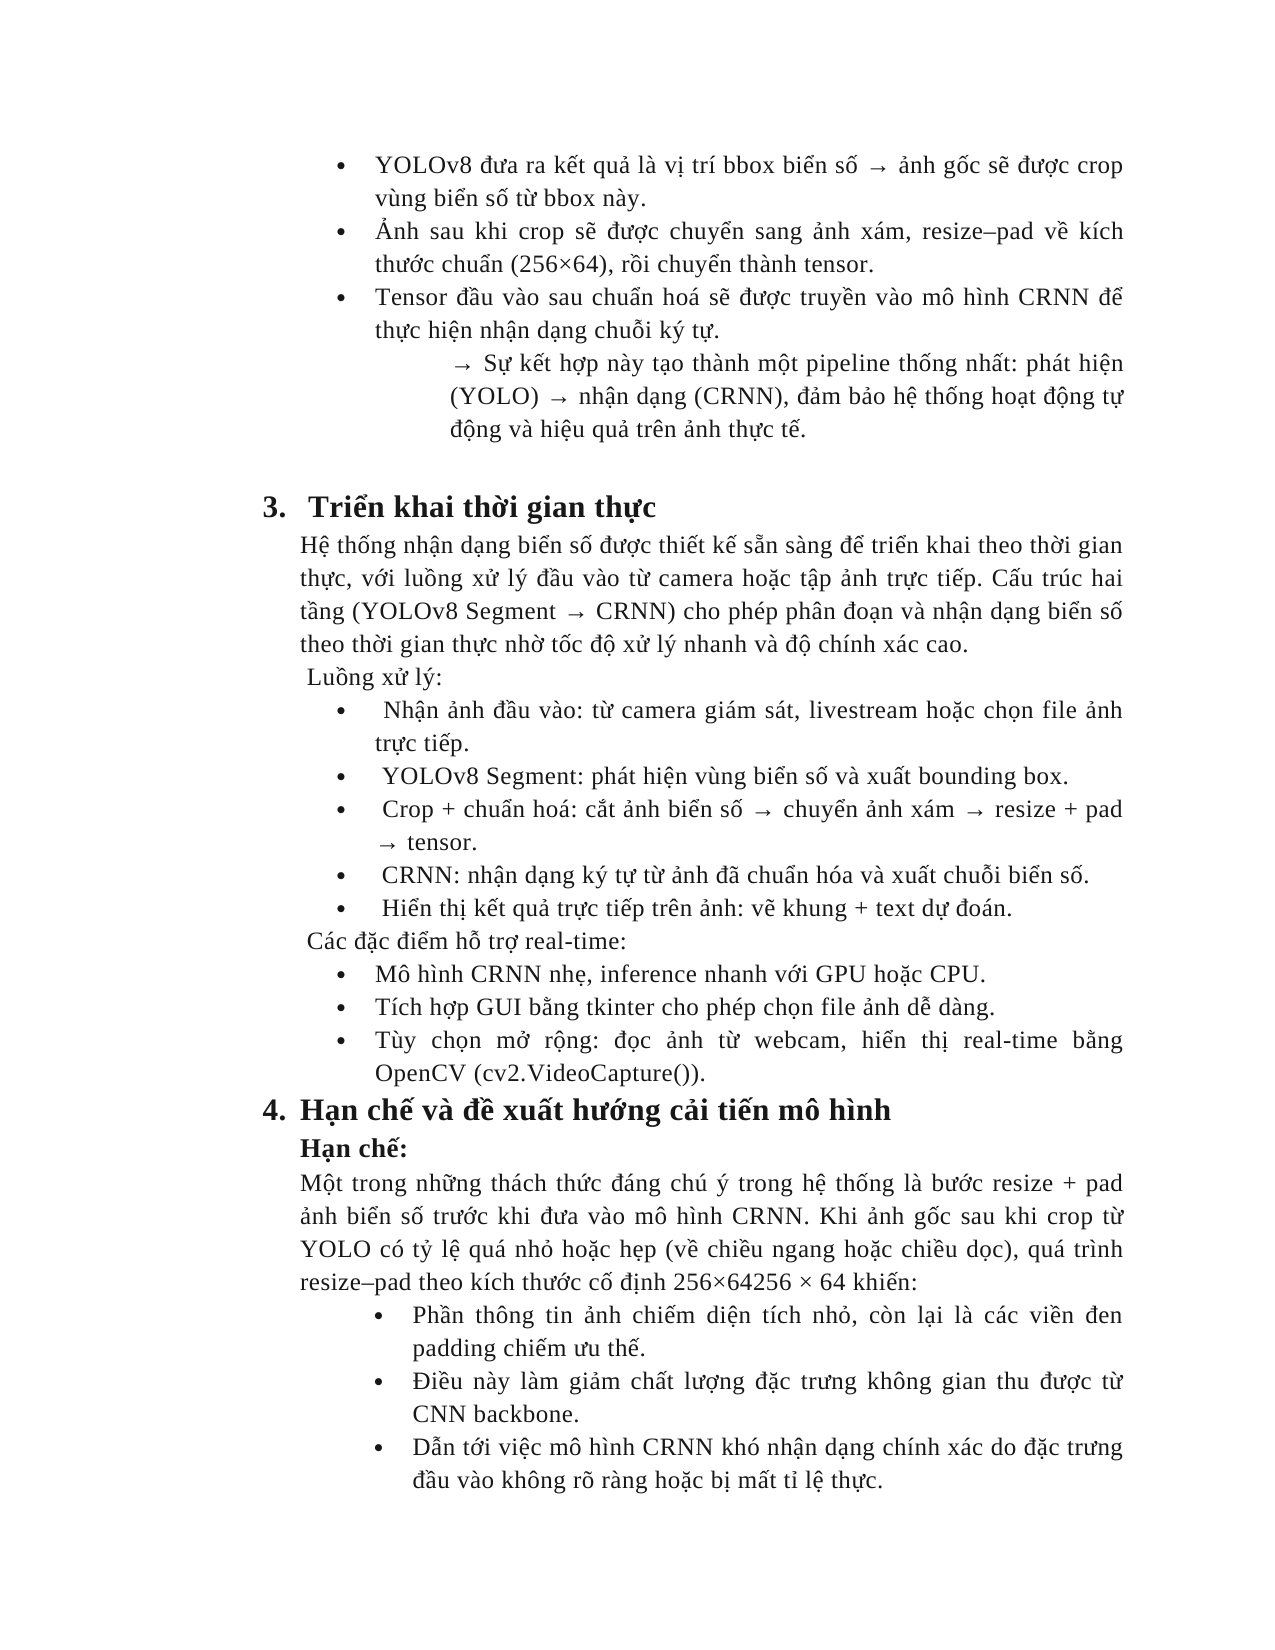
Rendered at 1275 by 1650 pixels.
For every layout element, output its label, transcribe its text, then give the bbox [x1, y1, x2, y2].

list Hạn chế và đề xuất hướng cải tiến mô hình [262, 1091, 1125, 1127]
list Tensor đầu vào sau chuẩn hoá sẽ được truyền vào mô hình CRNN để thực hiện nhận dạng chuỗi ký tự. [337, 282, 1125, 344]
list YOLOv8 đưa ra kết quả là vị trí bbox biển số → ảnh gốc sẽ được crop vùng biển số từ bbox này. [337, 150, 1125, 212]
list Hạn chế: [300, 1132, 1125, 1163]
list Phần thông tin ảnh chiếm diện tích nhỏ, còn lại là các viền đen padding chiếm ưu thế. [375, 1300, 1125, 1362]
list Mô hình CRNN nhẹ, inference nhanh với GPU hoặc CPU. [337, 959, 1125, 988]
list Dẫn tới việc mô hình CRNN khó nhận dạng chính xác do đặc trưng đầu vào không rõ ràng hoặc bị mất tỉ lệ thực. [375, 1432, 1125, 1494]
list Tùy chọn mở rộng: đọc ảnh từ webcam, hiển thị real-time bằng OpenCV (cv2.VideoCapture()). [337, 1025, 1125, 1087]
list Ảnh sau khi crop sẽ được chuyển sang ảnh xám, resize–pad về kích thước chuẩn (256×64), rồi chuyển thành tensor. [337, 216, 1125, 278]
list Các đặc điểm hỗ trợ real-time: [300, 926, 1125, 955]
list Một trong những thách thức đáng chú ý trong hệ thống là bước resize + pad ảnh biển số trước khi đưa vào mô hình CRNN. Khi ảnh gốc sau khi crop từ YOLO có tỷ lệ quá nhỏ hoặc hẹp (về chiều ngang hoặc chiều dọc), quá trình resize–pad theo kích thước cố định 256×64256 × 64 khiến: [300, 1168, 1125, 1296]
list → Sự kết hợp này tạo thành một pipeline thống nhất: phát hiện (YOLO) → nhận dạng (CRNN), đảm bảo hệ thống hoạt động tự động và hiệu quả trên ảnh thực tế. [450, 348, 1125, 443]
list Hệ thống nhận dạng biển số được thiết kế sẵn sàng để triển khai theo thời gian thực, với luồng xử lý đầu vào từ camera hoặc tập ảnh trực tiếp. Cấu trúc hai tầng (YOLOv8 Segment → CRNN) cho phép phân đoạn và nhận dạng biển số theo thời gian thực nhờ tốc độ xử lý nhanh và độ chính xác cao. [300, 530, 1125, 657]
list Hiển thị kết quả trực tiếp trên ảnh: vẽ khung + text dự đoán. [337, 893, 1125, 922]
list CRNN: nhận dạng ký tự từ ảnh đã chuẩn hóa và xuất chuỗi biển số. [337, 860, 1125, 889]
list Nhận ảnh đầu vào: từ camera giám sát, livestream hoặc chọn file ảnh trực tiếp. [337, 695, 1125, 757]
list Điều này làm giảm chất lượng đặc trưng không gian thu được từ CNN backbone. [375, 1366, 1125, 1428]
list Triển khai thời gian thực [262, 488, 1125, 524]
list Crop + chuẩn hoá: cắt ảnh biển số → chuyển ảnh xám → resize + pad → tensor. [337, 794, 1125, 856]
list Luồng xử lý: [300, 662, 1125, 691]
list YOLOv8 Segment: phát hiện vùng biển số và xuất bounding box. [337, 761, 1125, 789]
list Tích hợp GUI bằng tkinter cho phép chọn file ảnh dễ dàng. [337, 992, 1125, 1021]
